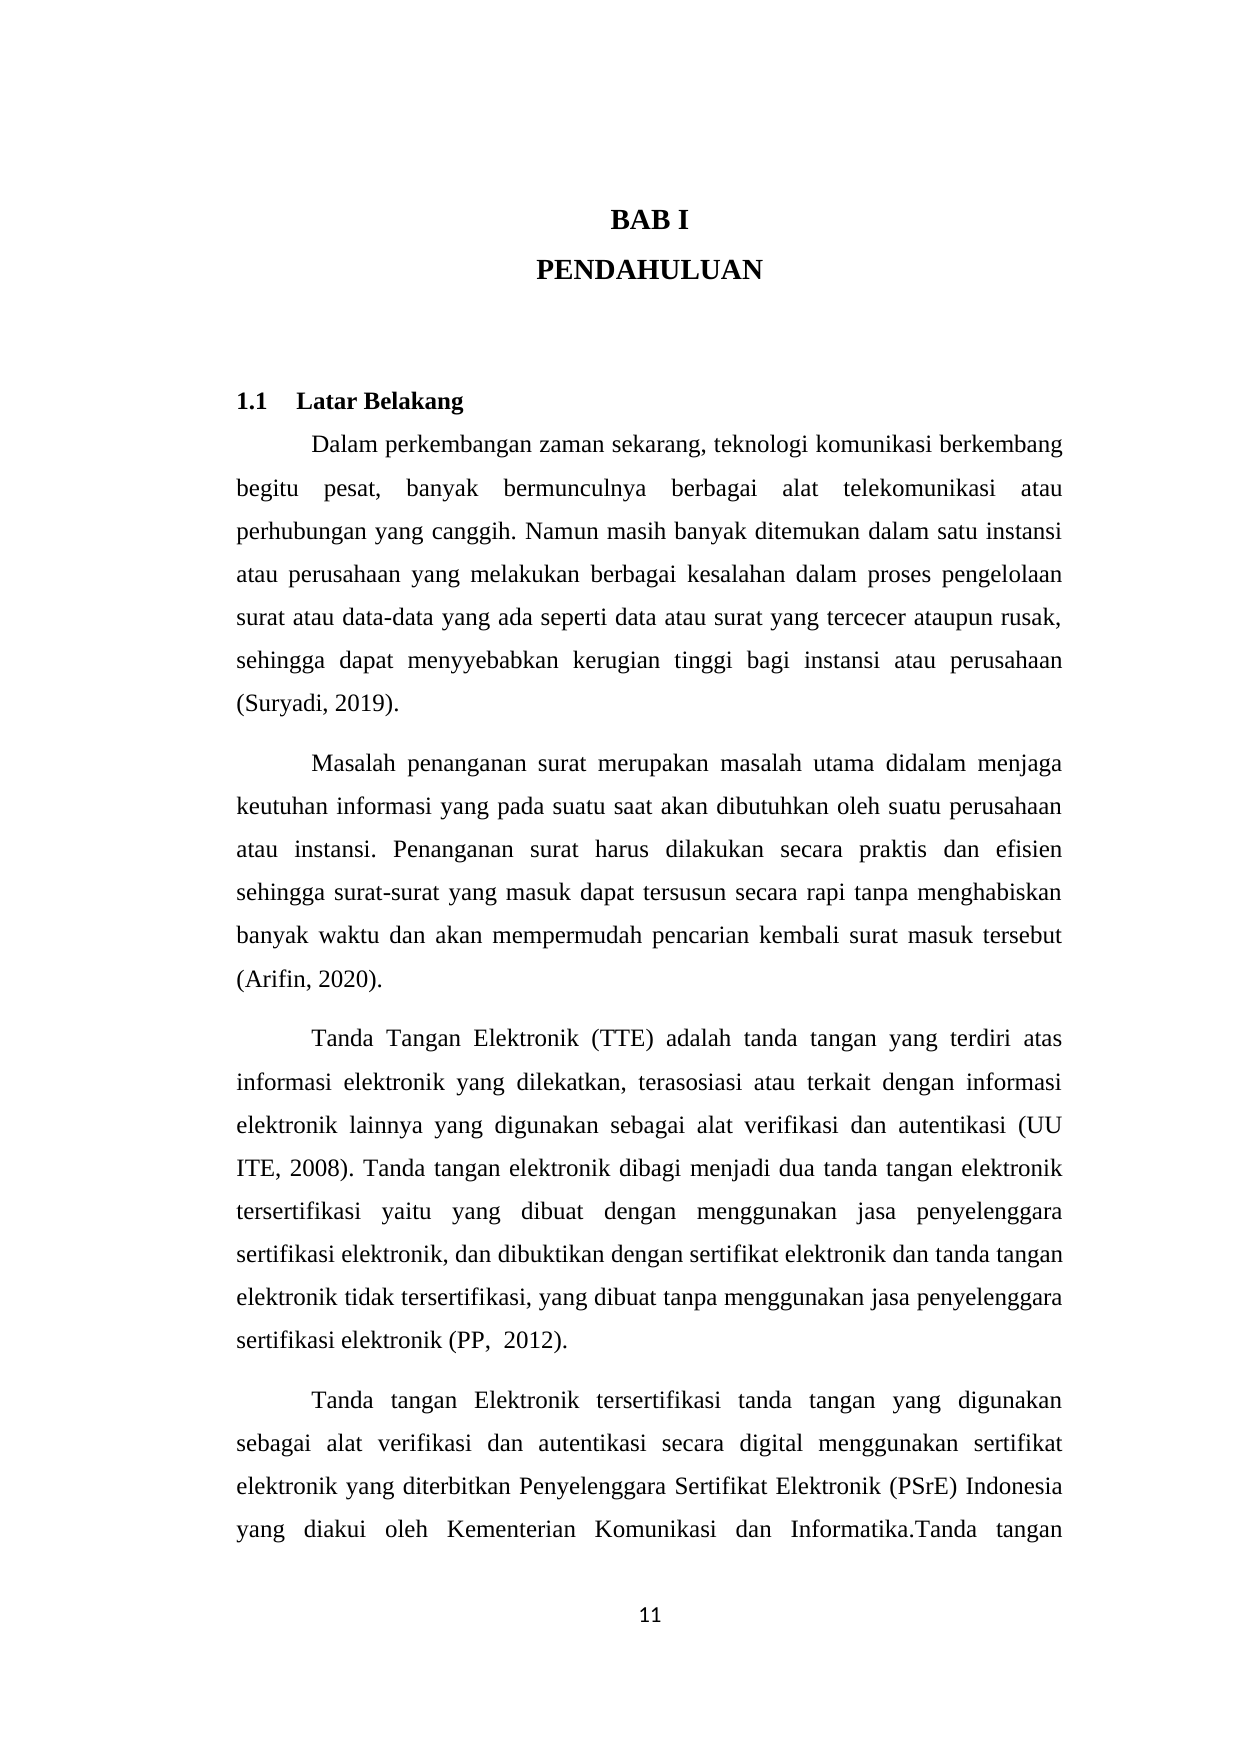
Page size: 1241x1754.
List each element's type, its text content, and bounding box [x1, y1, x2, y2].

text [236, 1385, 1063, 1543]
text PENDAHULUAN [236, 252, 1063, 286]
text Masalah penanganan surat merupakan masalah utama didalam menjaga keutuhan informasi yang pada suatu saat akan dibutuhkan oleh suatu perusahaan atau instansi. Penanganan surat harus dilakukan secara praktis dan efisien sehingga surat-surat yang masuk dapat tersusun secara rapi tanpa menghabiskan banyak waktu dan akan mempermudah pencarian kembali surat masuk tersebut (Arifin, 2020). [236, 748, 1063, 992]
text Tanda Tangan Elektronik (TTE) adalah tanda tangan yang terdiri atas informasi elektronik yang dilekatkan, terasosiasi atau terkait dengan informasi elektronik lainnya yang digunakan sebagai alat verifikasi dan autentikasi (UU ITE, 2008). Tanda tangan elektronik dibagi menjadi dua tanda tangan elektronik tersertifikasi yaitu yang dibuat dengan menggunakan jasa penyelenggara sertifikasi elektronik, dan dibuktikan dengan sertifikat elektronik dan tanda tangan elektronik tidak tersertifikasi, yang dibuat tanpa menggunakan jasa penyelenggara sertifikasi elektronik (PP, 2012). [236, 1023, 1063, 1282]
text Dalam perkembangan zaman sekarang, teknologi komunikasi berkembang begitu pesat, banyak bermunculnya berbagai alat telekomunikasi atau perhubungan yang canggih. Namun masih banyak ditemukan dalam satu instansi atau perusahaan yang melakukan berbagai kesalahan dalam proses pengelolaan surat atau data-data yang ada seperti data atau surat yang tercecer ataupun rusak, sehingga dapat menyyebabkan kerugian tinggi bagi instansi atau perusahaan (Suryadi, 2019). [236, 429, 1063, 717]
subtitle BAB I [236, 202, 1063, 236]
text Tanda Tangan Elektronik (TTE) adalah tanda tangan yang terdiri atas informasi elektronik yang dilekatkan, terasosiasi atau terkait dengan informasi elektronik lainnya yang digunakan sebagai alat verifikasi dan autentikasi (UU ITE, 2008). Tanda tangan elektronik dibagi menjadi dua tanda tangan elektronik tersertifikasi yaitu yang dibuat dengan menggunakan jasa penyelenggara sertifikasi elektronik, dan dibuktikan dengan sertifikat elektronik dan tanda tangan elektronik tidak tersertifikasi, yang dibuat tanpa menggunakan jasa penyelenggara sertifikasi elektronik (PP, 2012). [236, 1311, 1063, 1354]
subtitle Latar Belakang [236, 386, 1063, 415]
